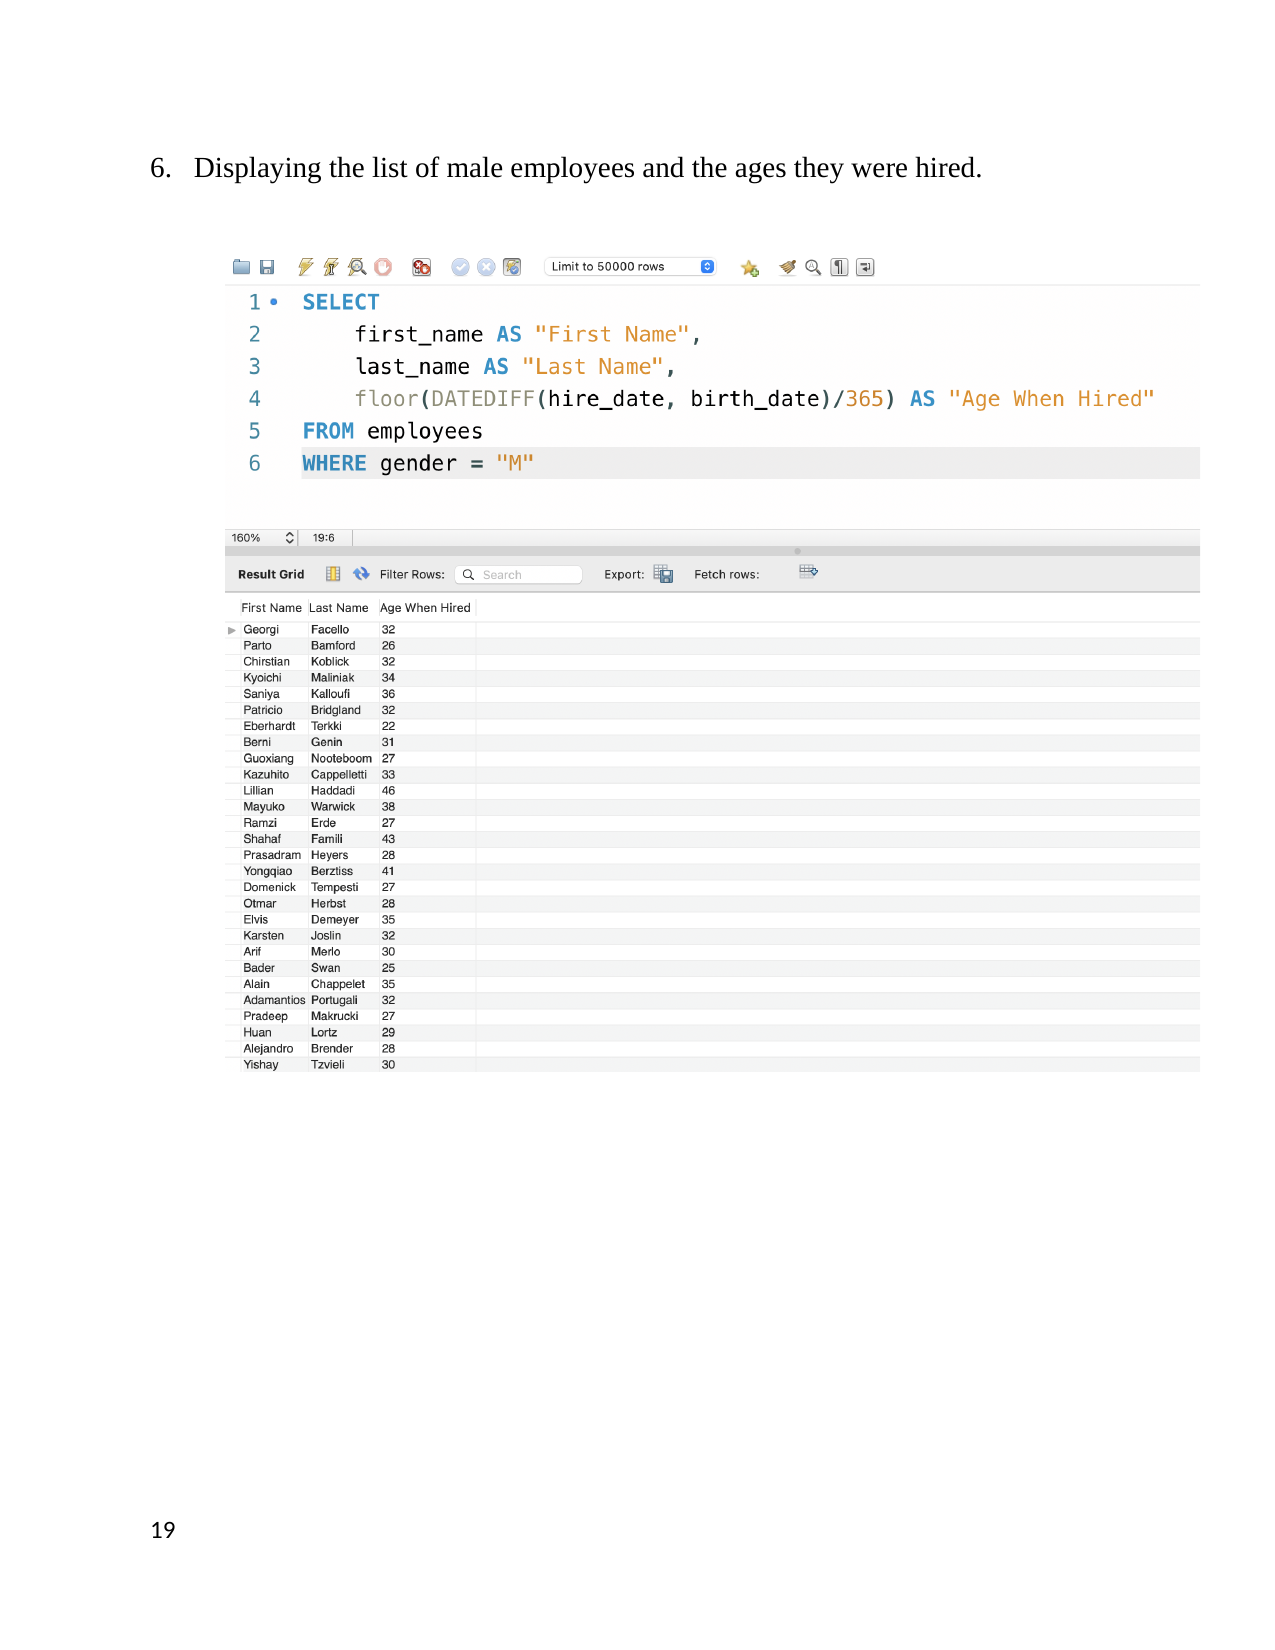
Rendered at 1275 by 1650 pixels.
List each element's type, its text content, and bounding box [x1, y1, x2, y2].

text 6. Displaying the list of male employees and the ages they were hired. [150, 150, 1125, 183]
picture [225, 250, 1200, 1072]
